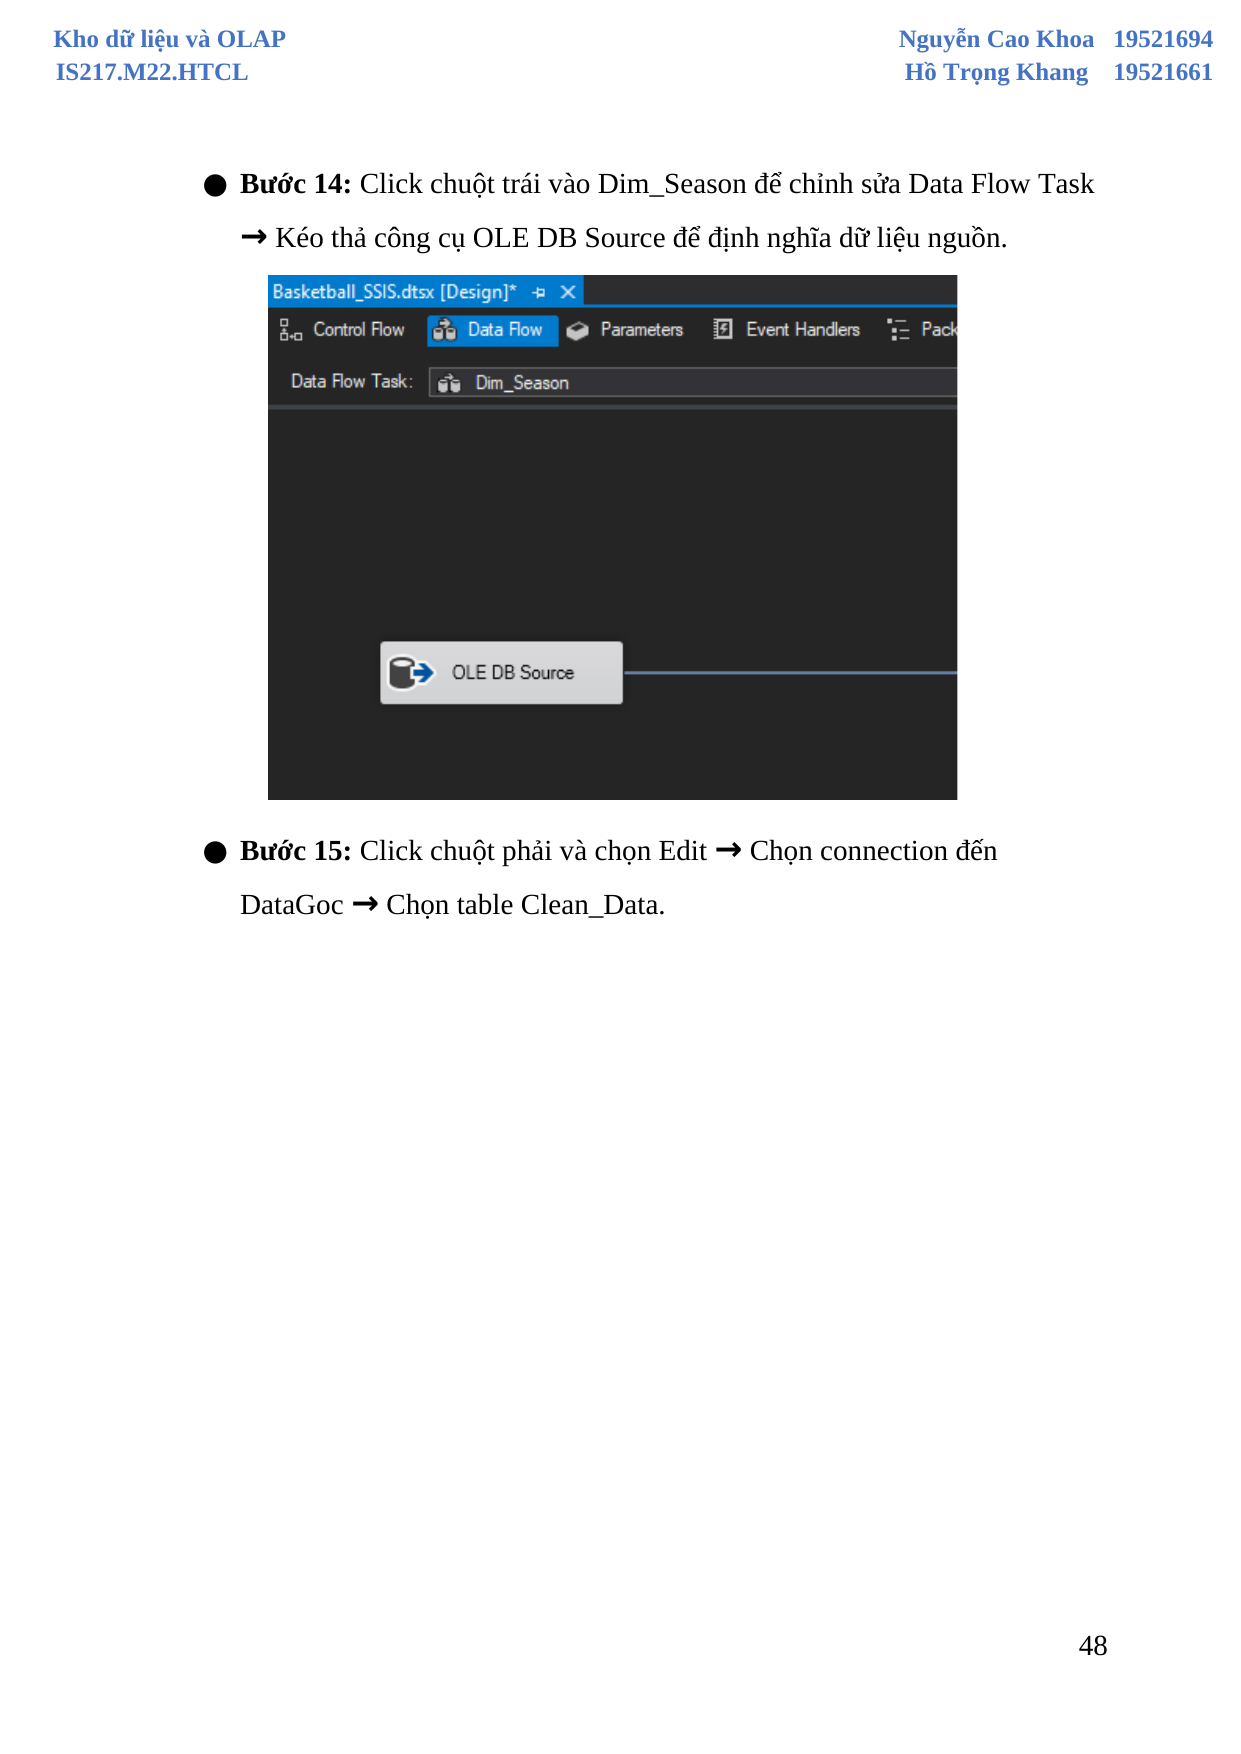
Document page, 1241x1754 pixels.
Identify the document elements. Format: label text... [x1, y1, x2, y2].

list Bước 14: Click chuột trái vào Dim_Season để chỉnh sửa Data Flow Task Kéo thả công cụ OLE DB Source để định nghĩa dữ liệu nguồn. [202, 150, 1107, 257]
picture [268, 275, 958, 800]
list Bước 15: Click chuột phải và chọn Edit Chọn connection đến DataGoc Chọn table Clean_Data. [202, 818, 1107, 924]
